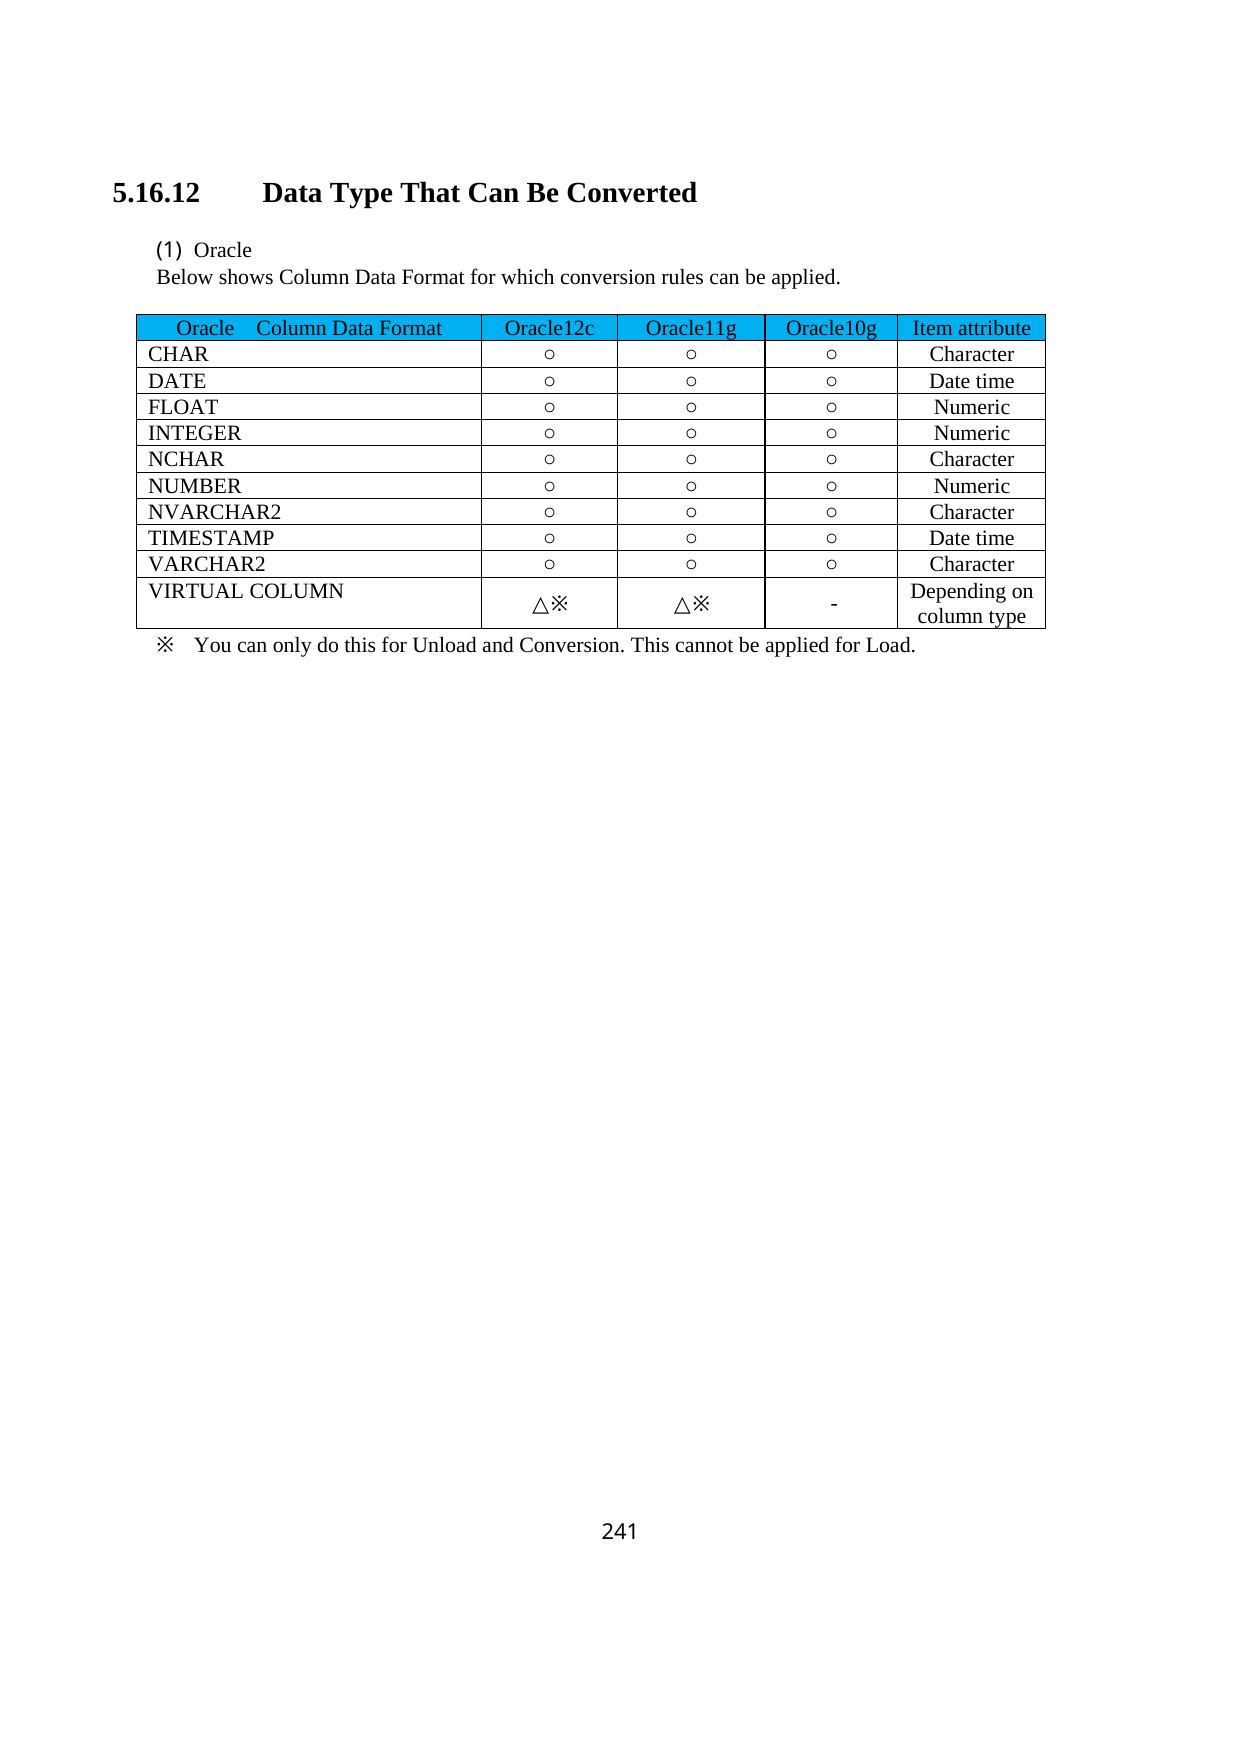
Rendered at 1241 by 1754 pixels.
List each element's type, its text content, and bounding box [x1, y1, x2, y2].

table_cell ○ [766, 551, 897, 577]
table_header Oracle10g [766, 315, 897, 340]
table_cell ○ [766, 420, 897, 445]
table_cell ○ [482, 446, 617, 472]
table_cell Date time [898, 368, 1045, 393]
table_cell ○ [482, 473, 617, 498]
table_cell NVARCHAR2 [137, 499, 481, 524]
table_cell ○ [766, 368, 897, 393]
text Below shows Column Data Format for which conversion rules can be applied. [156, 264, 1128, 289]
table_cell Character [898, 499, 1045, 524]
table_cell VIRTUAL COLUMN [137, 578, 481, 628]
table_cell ○ [482, 368, 617, 393]
table_header Oracle Column Data Format [137, 315, 481, 340]
table_cell NCHAR [137, 446, 481, 472]
list You can only do this for Unload and Conversion. This cannot be applied for Load. [156, 629, 1128, 659]
table_cell ○ [482, 525, 617, 550]
table_cell FLOAT [137, 394, 481, 419]
table_cell ○ [766, 446, 897, 472]
table_cell ○ [618, 499, 764, 524]
table_cell ○ [618, 341, 764, 367]
table_cell VARCHAR2 [137, 551, 481, 577]
table_cell ○ [618, 551, 764, 577]
table_cell ○ [618, 420, 764, 445]
table_cell ○ [766, 525, 897, 550]
table_cell NUMBER [137, 473, 481, 498]
table_cell ○ [482, 420, 617, 445]
table_cell ○ [766, 473, 897, 498]
list Oracle [156, 234, 1128, 264]
table_cell DATE [137, 368, 481, 393]
table_cell ○ [766, 341, 897, 367]
table_cell △※ [482, 578, 617, 628]
table_cell Character [898, 551, 1045, 577]
table_cell Date time [898, 525, 1045, 550]
table_cell ○ [618, 473, 764, 498]
table_cell Depending on column type [898, 578, 1045, 628]
table_header Oracle12c [482, 315, 617, 340]
table_header Oracle11g [618, 315, 764, 340]
table_cell CHAR [137, 341, 481, 367]
table_cell ○ [618, 394, 764, 419]
table_cell ○ [482, 341, 617, 367]
table_cell ○ [482, 551, 617, 577]
table_cell TIMESTAMP [137, 525, 481, 550]
subtitle Data Type That Can Be Converted [112, 175, 1128, 209]
table_cell - [766, 578, 897, 628]
table_cell ○ [766, 394, 897, 419]
table_cell ○ [618, 525, 764, 550]
table_cell ○ [618, 446, 764, 472]
table_cell ○ [482, 394, 617, 419]
table_cell △※ [618, 578, 764, 628]
table_cell Numeric [898, 473, 1045, 498]
table_cell Character [898, 341, 1045, 367]
table_cell INTEGER [137, 420, 481, 445]
table_cell Numeric [898, 420, 1045, 445]
table_cell Numeric [898, 394, 1045, 419]
table_cell Character [898, 446, 1045, 472]
table_cell ○ [482, 499, 617, 524]
table_header Item attribute [898, 315, 1045, 340]
table_cell ○ [618, 368, 764, 393]
table_cell ○ [766, 499, 897, 524]
